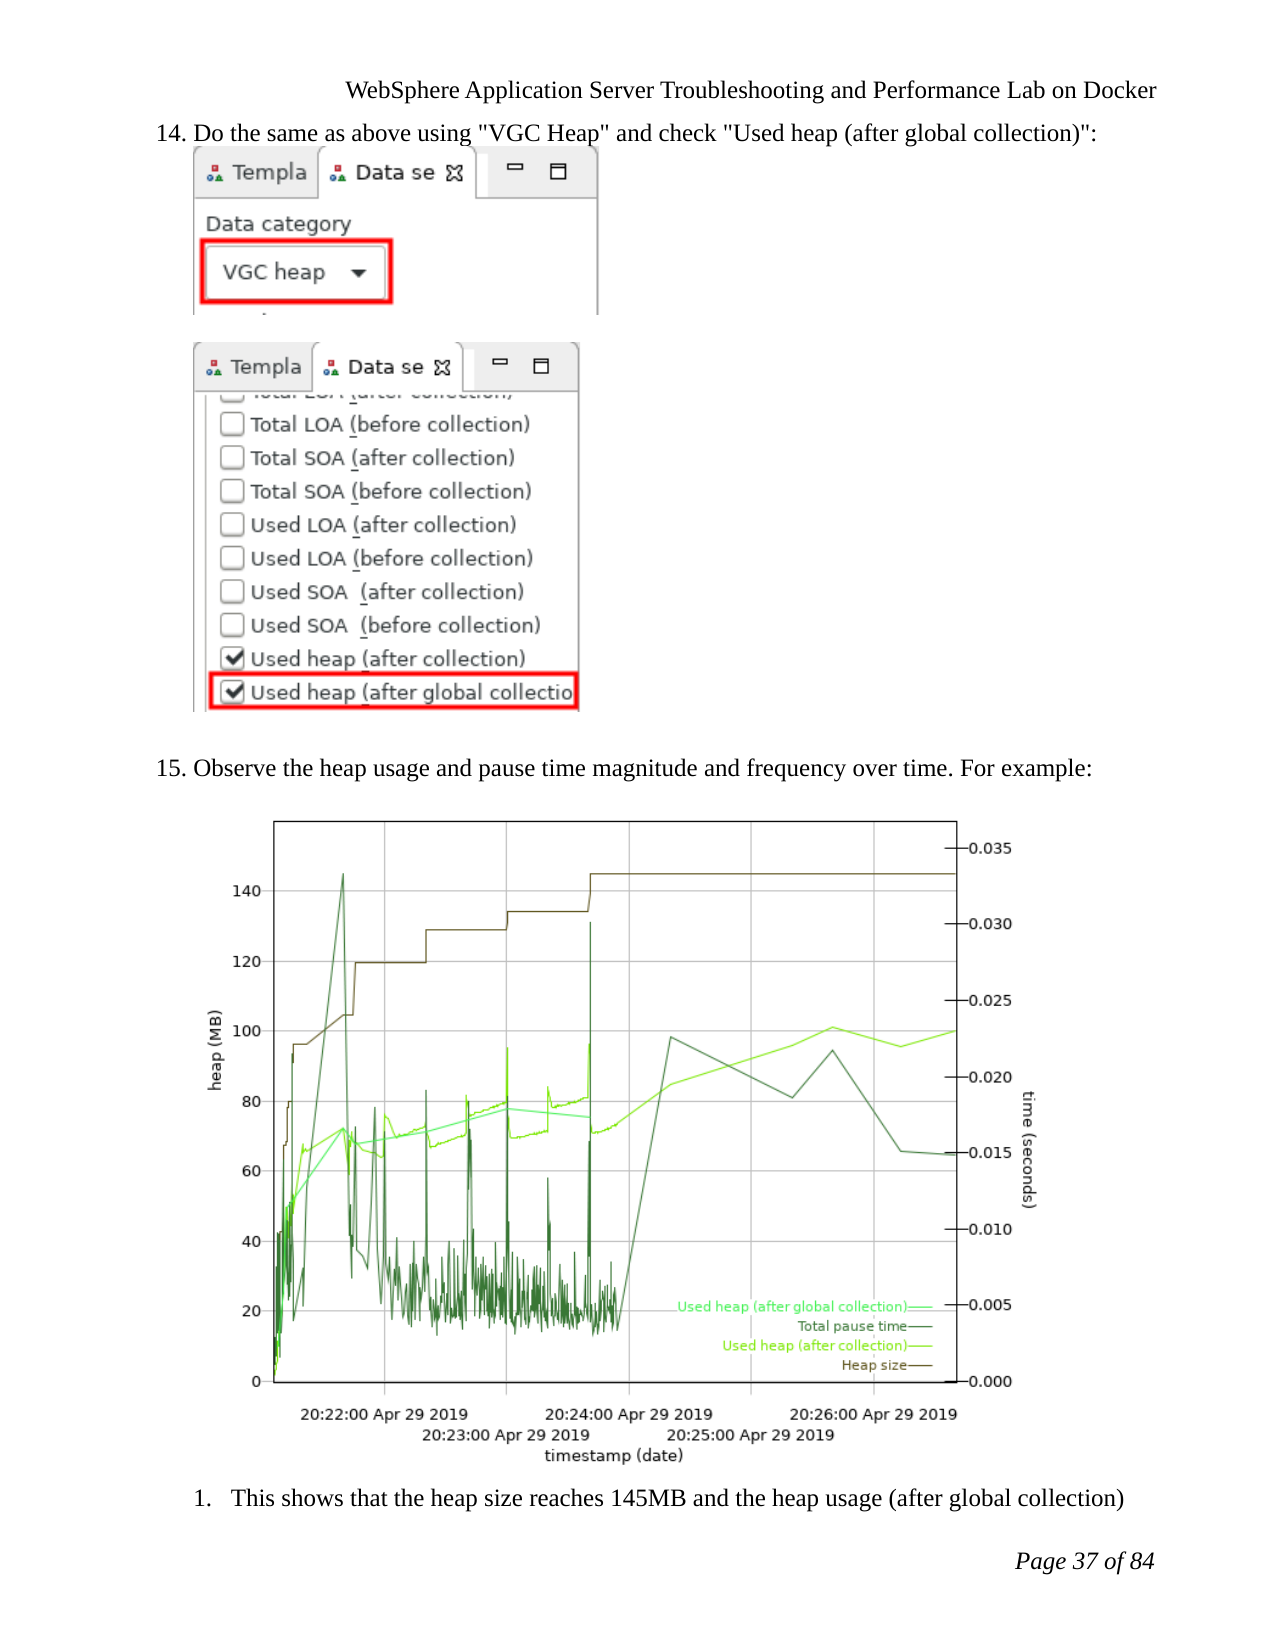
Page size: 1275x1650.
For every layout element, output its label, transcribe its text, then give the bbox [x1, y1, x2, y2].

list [193, 1483, 1157, 1512]
picture [193, 146, 600, 315]
picture [193, 810, 1050, 1471]
picture [193, 342, 580, 712]
